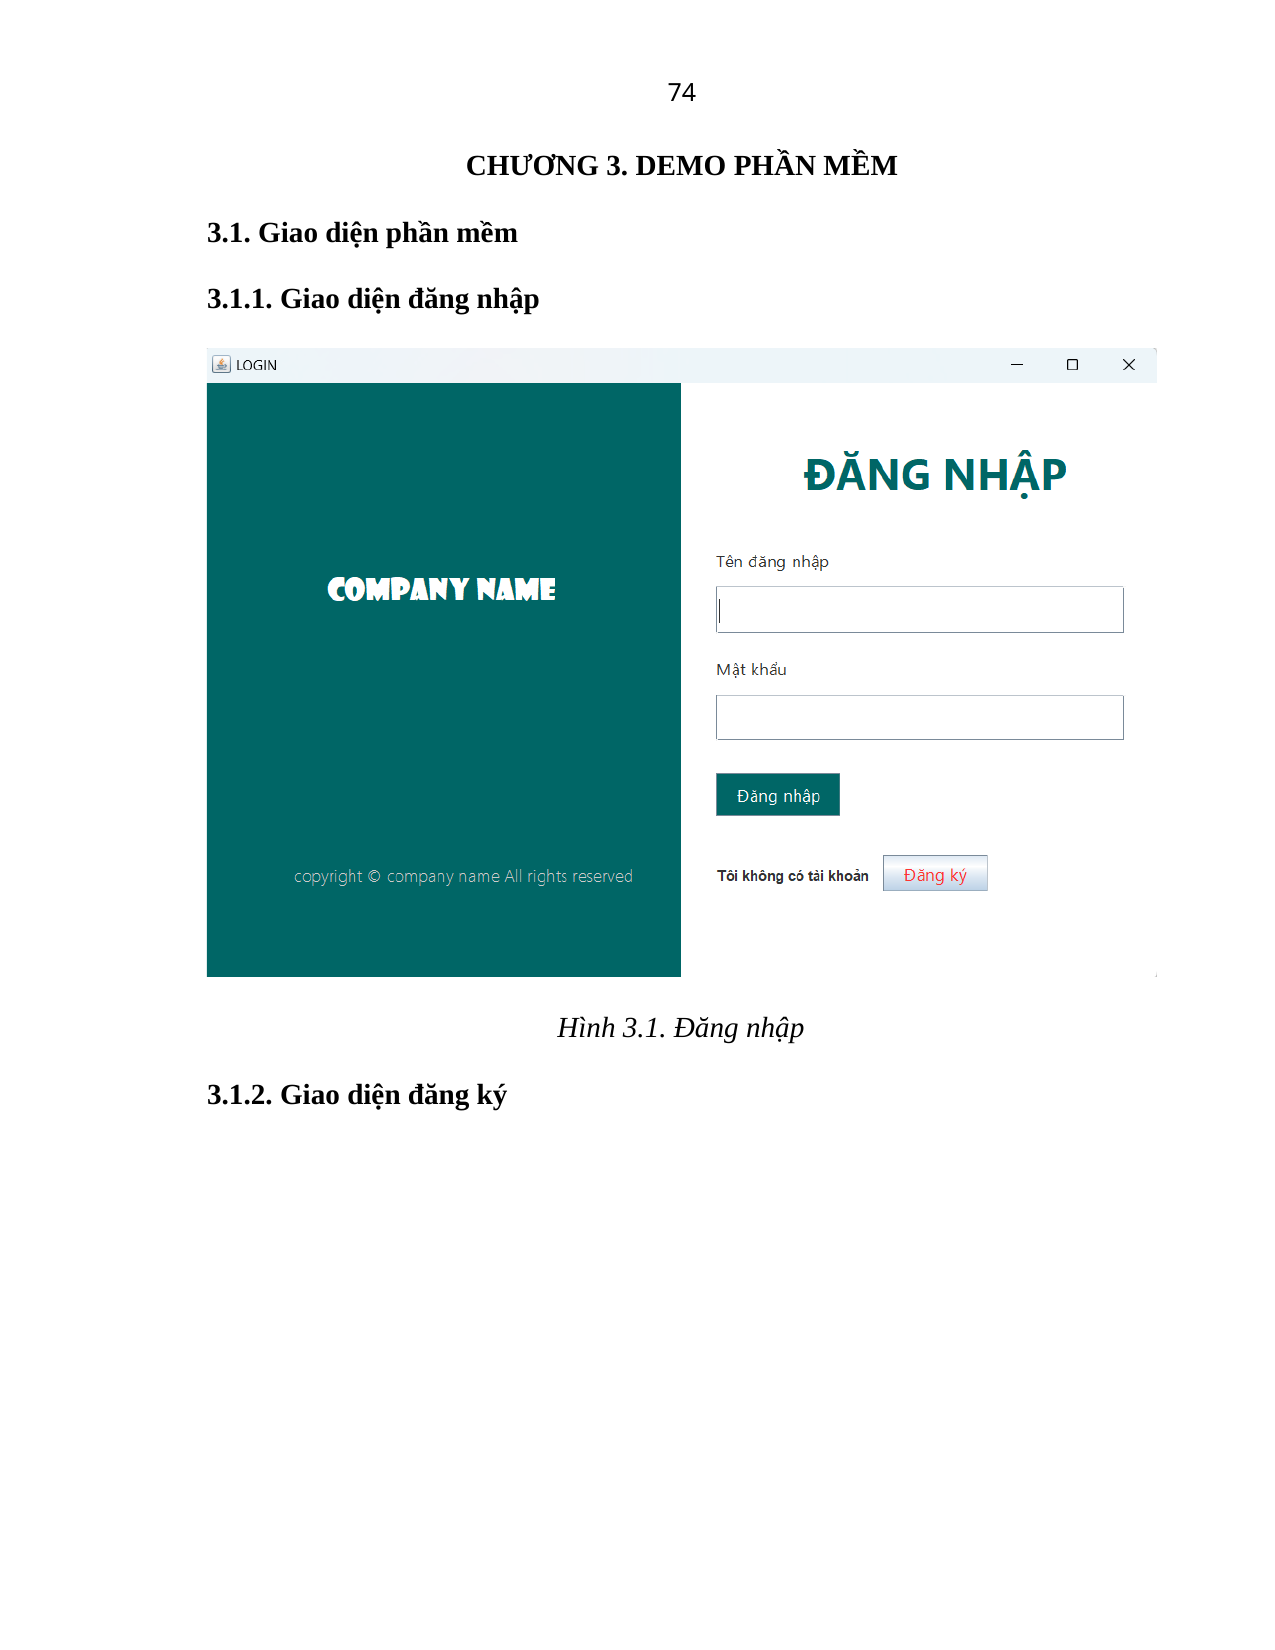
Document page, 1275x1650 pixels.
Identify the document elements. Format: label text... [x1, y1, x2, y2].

text 3.1.1. Giao diện đăng nhập [207, 282, 1157, 315]
text 3.1.2. Giao diện đăng ký [207, 1077, 1157, 1110]
text Hình 3.1. Đăng nhập [207, 1010, 1157, 1043]
picture [206, 348, 1157, 977]
text 3.1. Giao diện phần mềm [207, 215, 1157, 248]
text CHƯƠNG 3. DEMO PHẦN MỀM [207, 148, 1157, 181]
